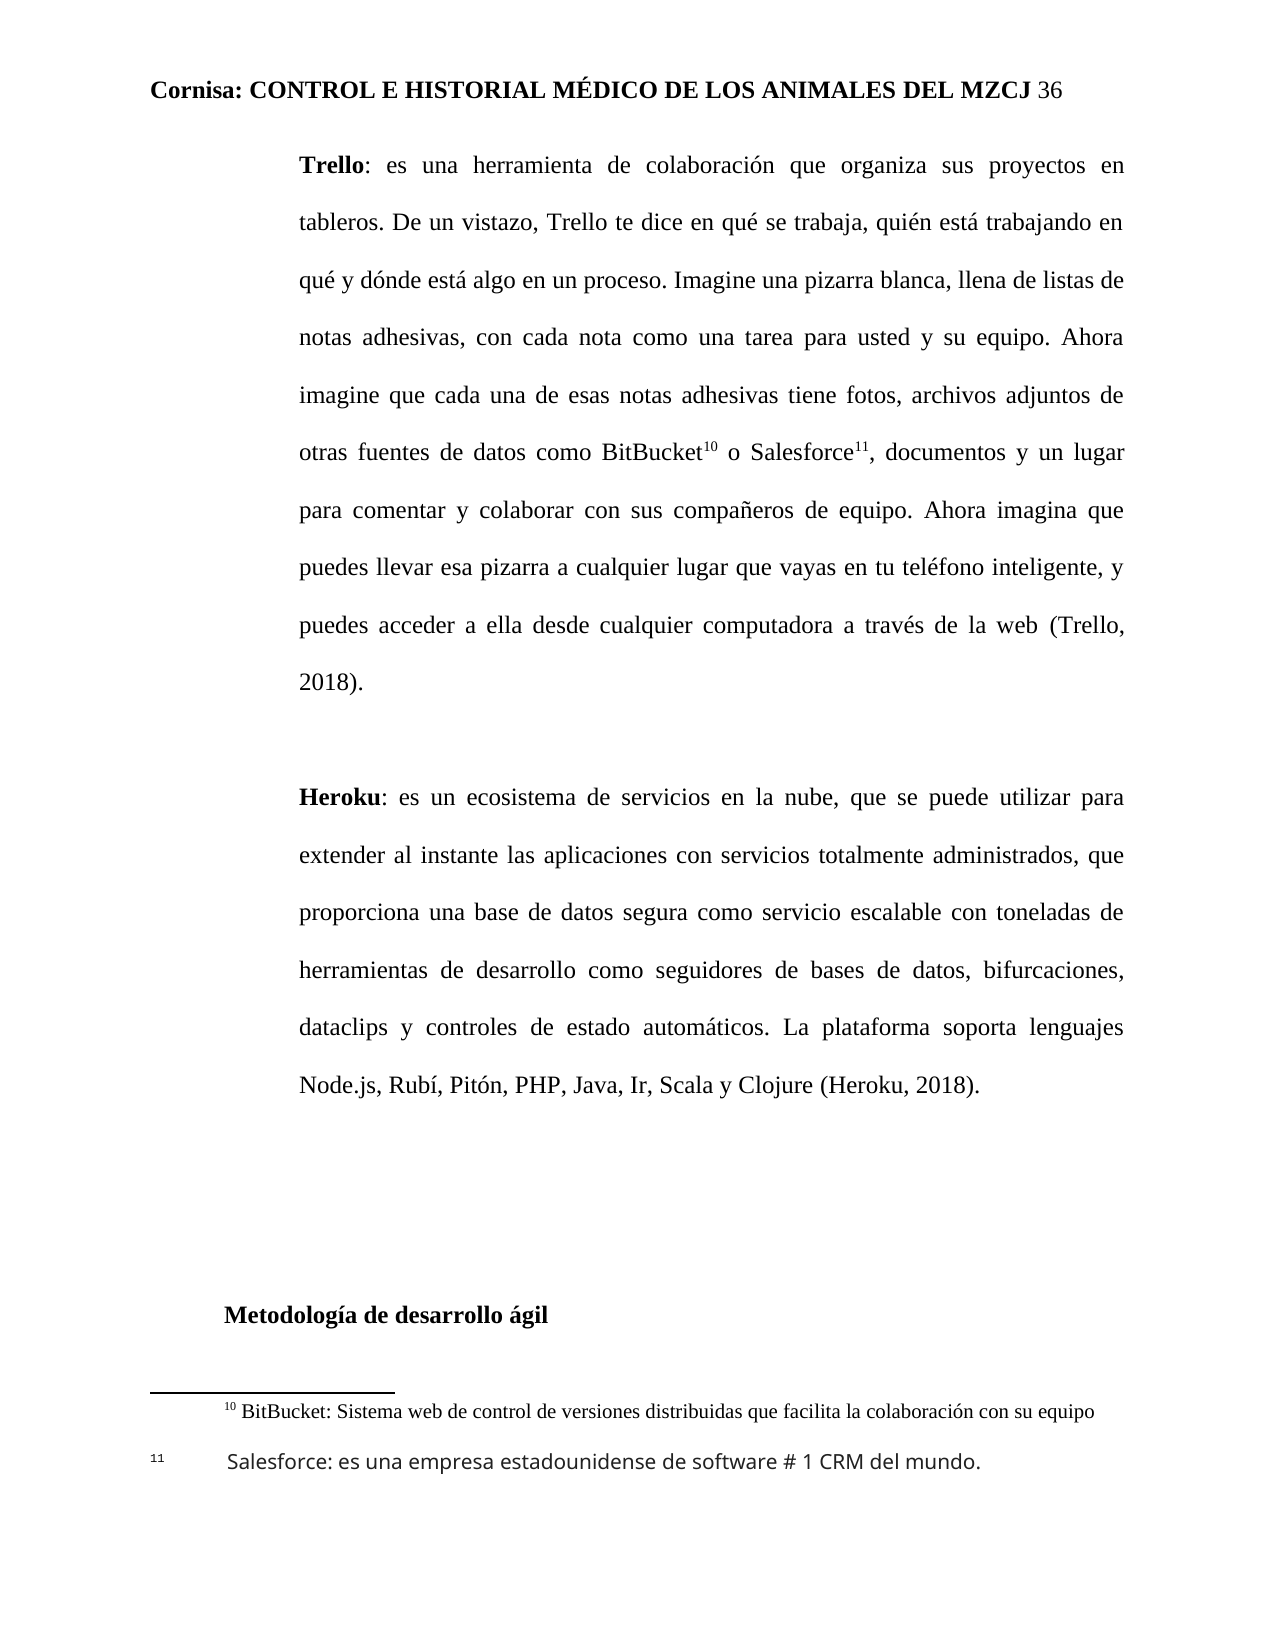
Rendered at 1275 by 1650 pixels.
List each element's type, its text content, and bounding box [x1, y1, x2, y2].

subtitle Metodología de desarrollo ágil [150, 1300, 1125, 1329]
list Trello: es una herramienta de colaboración que organiza sus proyectos en tableros. De un vistazo, Trello te dice en qué se trabaja, quién está trabajando en qué y dónde está algo en un proceso. Imagine una pizarra blanca, llena de listas de notas adhesivas, con cada nota como una tarea para usted y su equipo. Ahora imagine que cada una de esas notas adhesivas tiene fotos, archivos adjuntos de otras fuentes de datos como BitBucket o Salesforce, documentos y un lugar para comentar y colaborar con sus compañeros de equipo. Ahora imagina que puedes llevar esa pizarra a cualquier lugar que vayas en tu teléfono inteligente, y puedes acceder a ella desde cualquier computadora a través de la web . [299, 150, 1125, 696]
list Heroku: es un ecosistema de servicios en la nube, que se puede utilizar para extender al instante las aplicaciones con servicios totalmente administrados, que proporciona una base de datos segura como servicio escalable con toneladas de herramientas de desarrollo como seguidores de bases de datos, bifurcaciones, dataclips y controles de estado automáticos. La plataforma soporta lenguajes Node.js, Rubí, Pitón, PHP, Java, Ir, Scala y Clojure . [299, 782, 1125, 1099]
